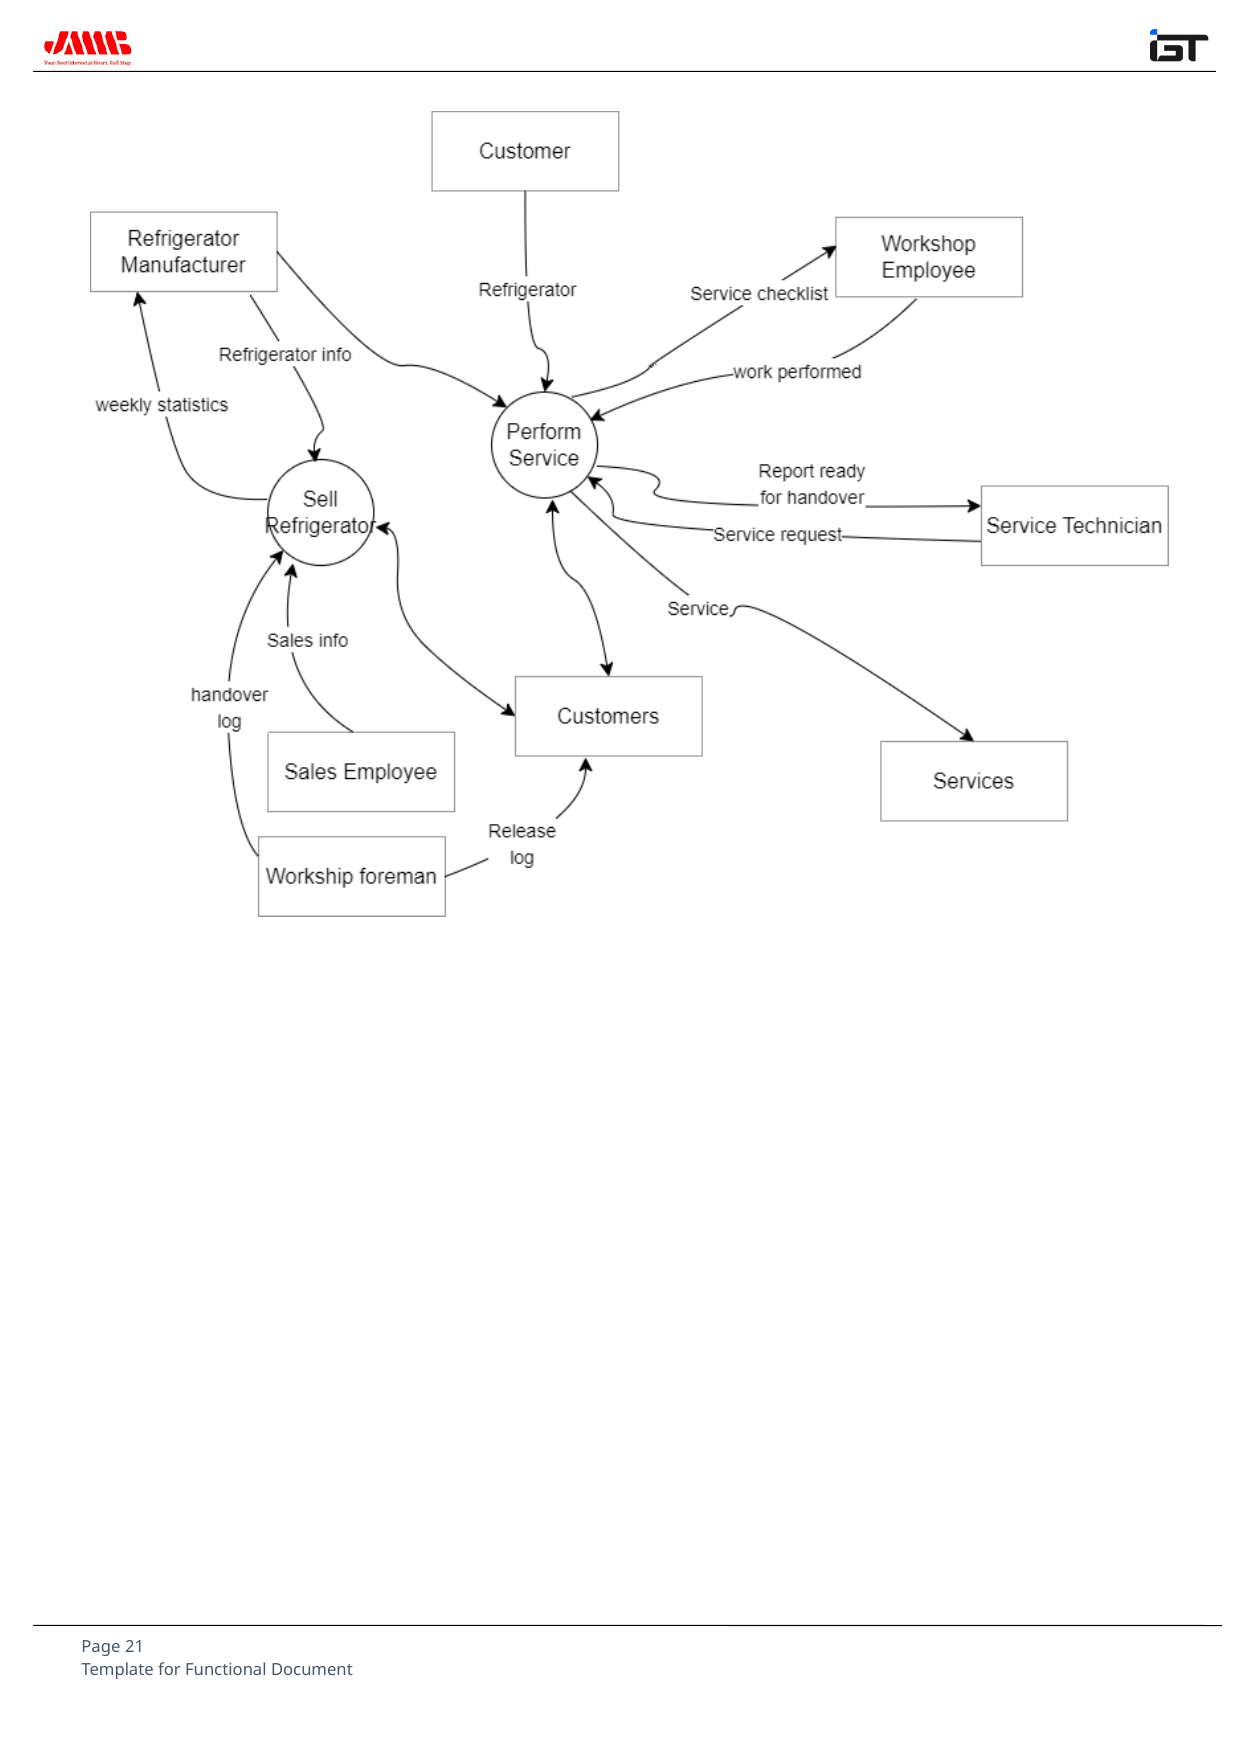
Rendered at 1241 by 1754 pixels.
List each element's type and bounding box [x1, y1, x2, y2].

picture [1150, 29, 1209, 65]
picture [34, 22, 137, 70]
picture [90, 111, 1169, 917]
